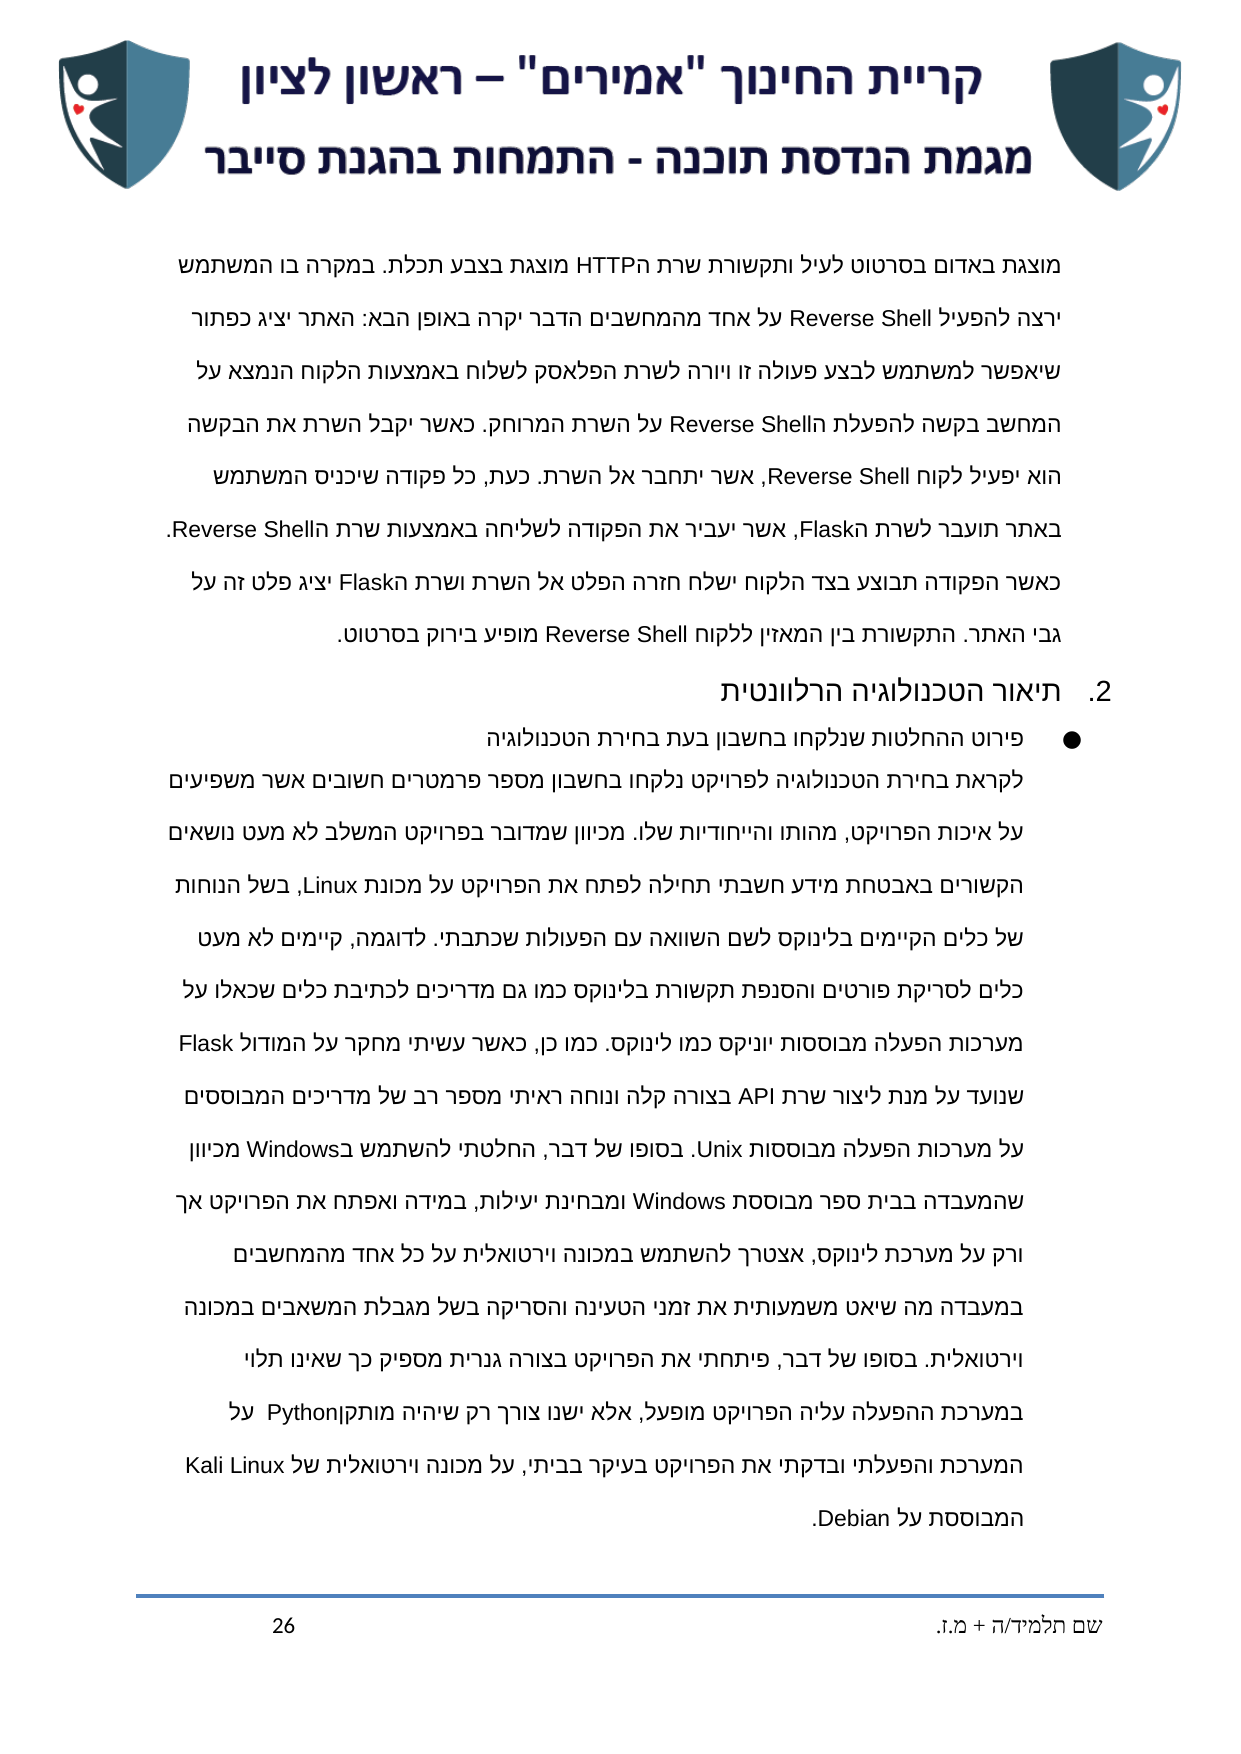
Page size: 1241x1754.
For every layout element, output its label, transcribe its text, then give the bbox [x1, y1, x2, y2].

text לקראת בחירת הטכנולוגיה לפרויקט נלקחו בחשבון מספר פרמטרים חשובים אשר משפיעים על איכות הפרויקט, מהותו והייחודיות שלו. מכיוון שמדובר בפרויקט המשלב לא מעט נושאים הקשורים באבטחת מידע חשבתי תחילה לפתח את הפרויקט על מכונת Linux, בשל הנוחות של כלים הקיימים בלינוקס לשם השוואה עם הפעולות שכתבתי. לדוגמה, קיימים לא מעט כלים לסריקת פורטים והסנפת תקשורת בלינוקס כמו גם מדריכים לכתיבת כלים שכאלו על מערכות הפעלה מבוססות יוניקס כמו לינוקס. כמו כן, כאשר עשיתי מחקר על המודול Flask שנועד על מנת ליצור שרת API בצורה קלה ונוחה ראיתי מספר רב של מדריכים המבוססים על מערכות הפעלה מבוססות Unix. בסופו של דבר, החלטתי להשתמש בWindows מכיוון שהמעבדה בבית ספר מבוססת Windows ומבחינת יעילות, במידה ואפתח את הפרויקט אך ורק על מערכת לינוקס, אצטרך להשתמש במכונה וירטואלית על כל אחד מהמחשבים במעבדה מה שיאט משמעותית את זמני הטעינה והסריקה בשל מגבלת המשאבים במכונה וירטואלית. בסופו של דבר, פיתחתי את הפרויקט בצורה גנרית מספיק כך שאינו תלוי במערכת ההפעלה עליה הפרויקט מופעל, אלא ישנו צורך רק שיהיה מותקןPython על המערכת והפעלתי ובדקתי את הפרויקט בעיקר בביתי, על מכונה וירטואלית של Kali Linux המבוססת על Debian. [162, 767, 1024, 1531]
list פירוט ההחלטות שנלקחו בחשבון בעת בחירת הטכנולוגיה [162, 713, 1062, 759]
picture [58, 40, 1182, 192]
list תיאור הטכנולוגיה הרלוונטית [162, 674, 1099, 708]
